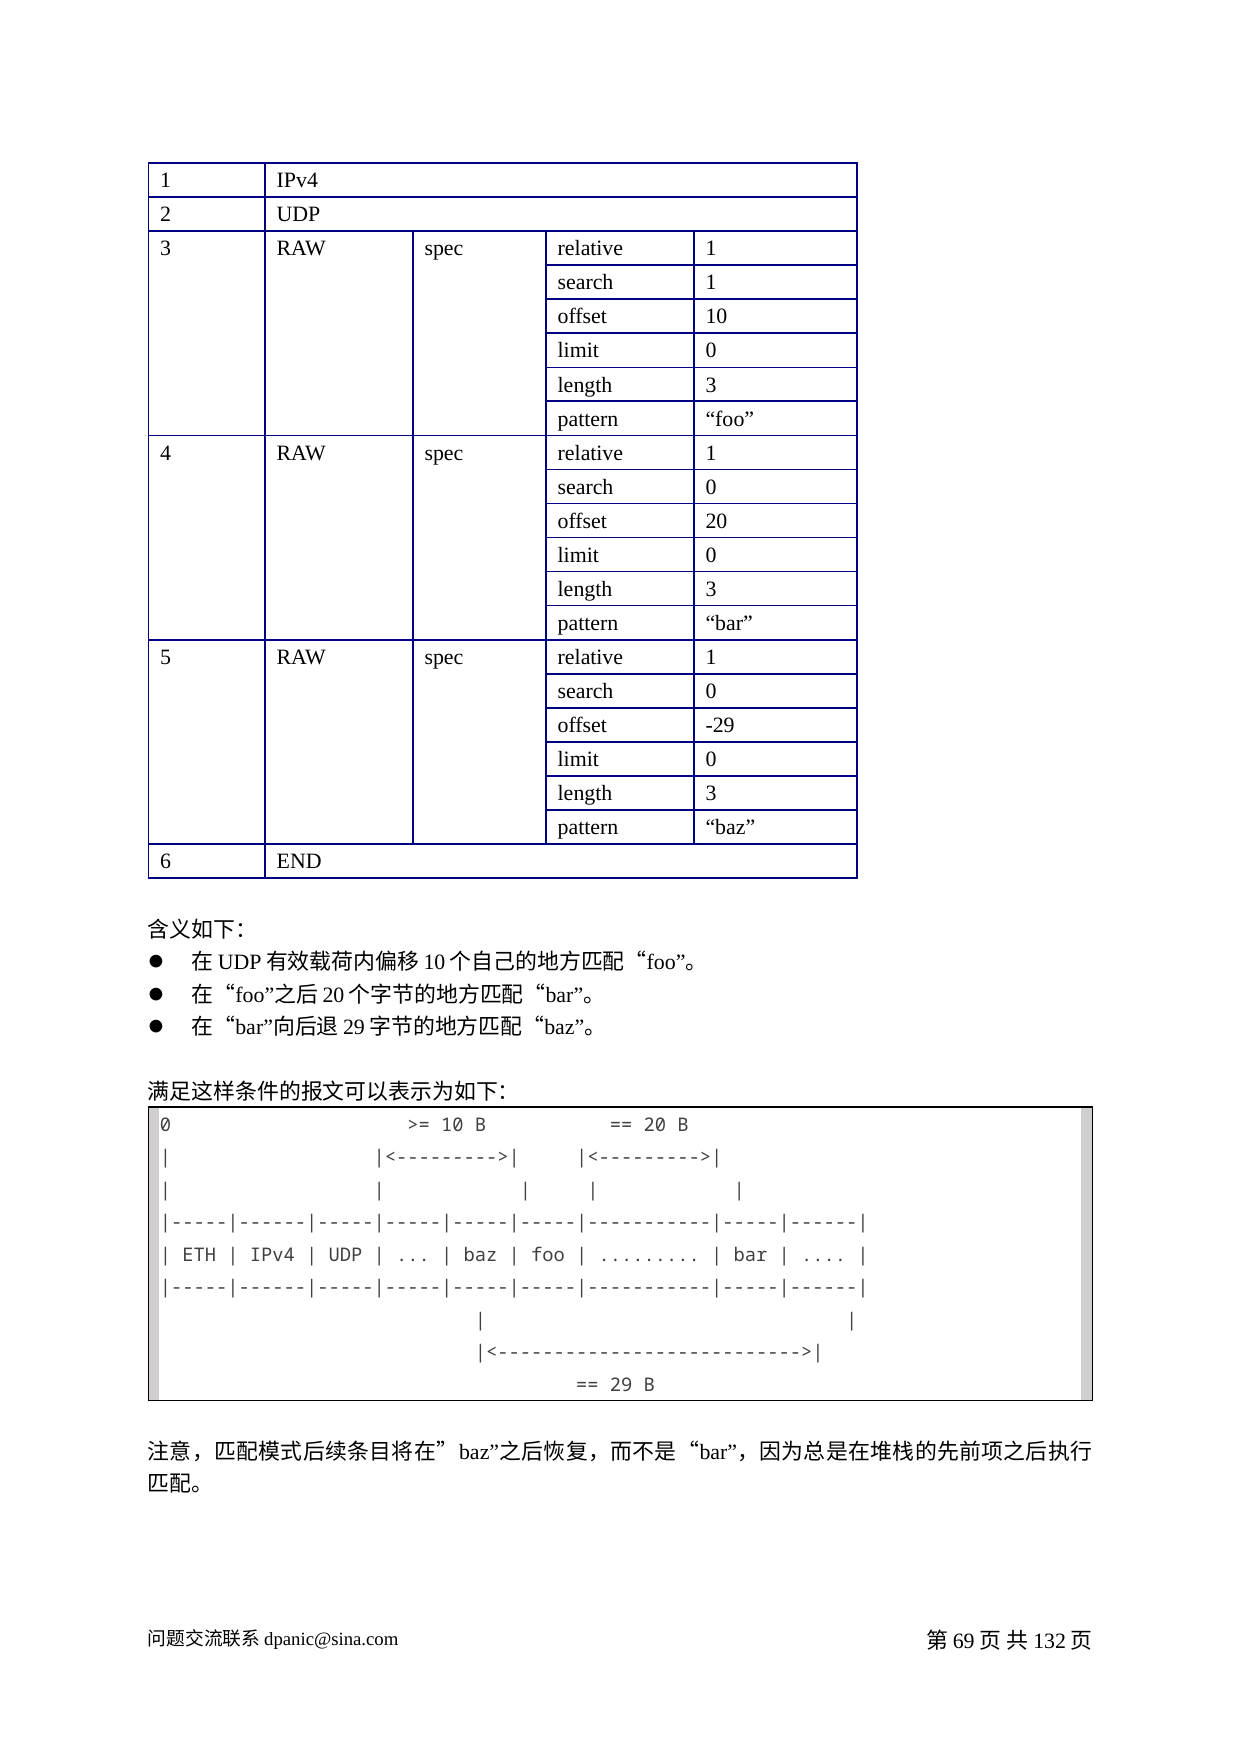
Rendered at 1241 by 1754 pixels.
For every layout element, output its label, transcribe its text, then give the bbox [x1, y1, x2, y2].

table_cell limit [547, 334, 693, 366]
table_cell 3 [695, 368, 856, 400]
table_cell offset [547, 504, 693, 537]
table_cell spec [414, 232, 545, 434]
table_cell “baz” [695, 811, 856, 843]
text 满足这样条件的报文可以表示为如下： [148, 1074, 1092, 1106]
table_cell 6 [149, 845, 264, 877]
table_cell 5 [149, 641, 264, 843]
table_cell 1 [695, 266, 856, 298]
table_cell spec [414, 641, 545, 843]
table_cell search [547, 675, 693, 707]
table_cell offset [547, 709, 693, 741]
table_cell relative [547, 436, 693, 468]
table_cell 10 [695, 300, 856, 332]
table_cell 0 [695, 334, 856, 366]
table_cell END [266, 845, 856, 877]
table_cell 2 [149, 198, 264, 230]
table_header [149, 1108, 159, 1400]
list 在“bar”向后退29字节的地方匹配“baz”。 [148, 1009, 1092, 1041]
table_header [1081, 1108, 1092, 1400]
table_cell 1 [695, 436, 856, 468]
table_cell search [547, 266, 693, 298]
table_cell IPv4 [266, 164, 856, 196]
table_cell offset [547, 300, 693, 332]
table_cell 3 [695, 572, 856, 605]
table_cell 20 [695, 504, 856, 537]
table_cell 0 [695, 675, 856, 707]
list 在“foo”之后20个字节的地方匹配“bar”。 [148, 976, 1092, 1009]
table_cell length [547, 572, 693, 605]
text 注意，匹配模式后续条目将在”baz”之后恢复，而不是“bar”，因为总是在堆栈的先前项之后执行匹配。 [148, 1433, 1092, 1498]
text 含义如下： [148, 911, 1092, 944]
table_cell -29 [695, 709, 856, 741]
table_cell pattern [547, 606, 693, 639]
table_cell 3 [695, 777, 856, 809]
table_cell UDP [266, 198, 856, 230]
table_cell relative [547, 232, 693, 264]
table_cell 1 [695, 641, 856, 673]
table_cell 0 [695, 743, 856, 775]
table_cell search [547, 470, 693, 503]
table_cell pattern [547, 402, 693, 434]
table_cell length [547, 777, 693, 809]
list 在UDP有效载荷内偏移10个自己的地方匹配“foo”。 [148, 944, 1092, 976]
table_cell “foo” [695, 402, 856, 434]
table_cell “bar” [695, 606, 856, 639]
table_cell RAW [266, 641, 412, 843]
table_cell 0 [695, 538, 856, 571]
table_cell RAW [266, 436, 412, 639]
table_cell 4 [149, 436, 264, 639]
table_cell spec [414, 436, 545, 639]
table_cell RAW [266, 232, 412, 434]
table_cell 0 [695, 470, 856, 503]
table_cell pattern [547, 811, 693, 843]
table_cell 1 [149, 164, 264, 196]
table_cell limit [547, 538, 693, 571]
table_cell limit [547, 743, 693, 775]
table_cell 1 [695, 232, 856, 264]
table_cell length [547, 368, 693, 400]
table_cell 3 [149, 232, 264, 434]
table_cell relative [547, 641, 693, 673]
